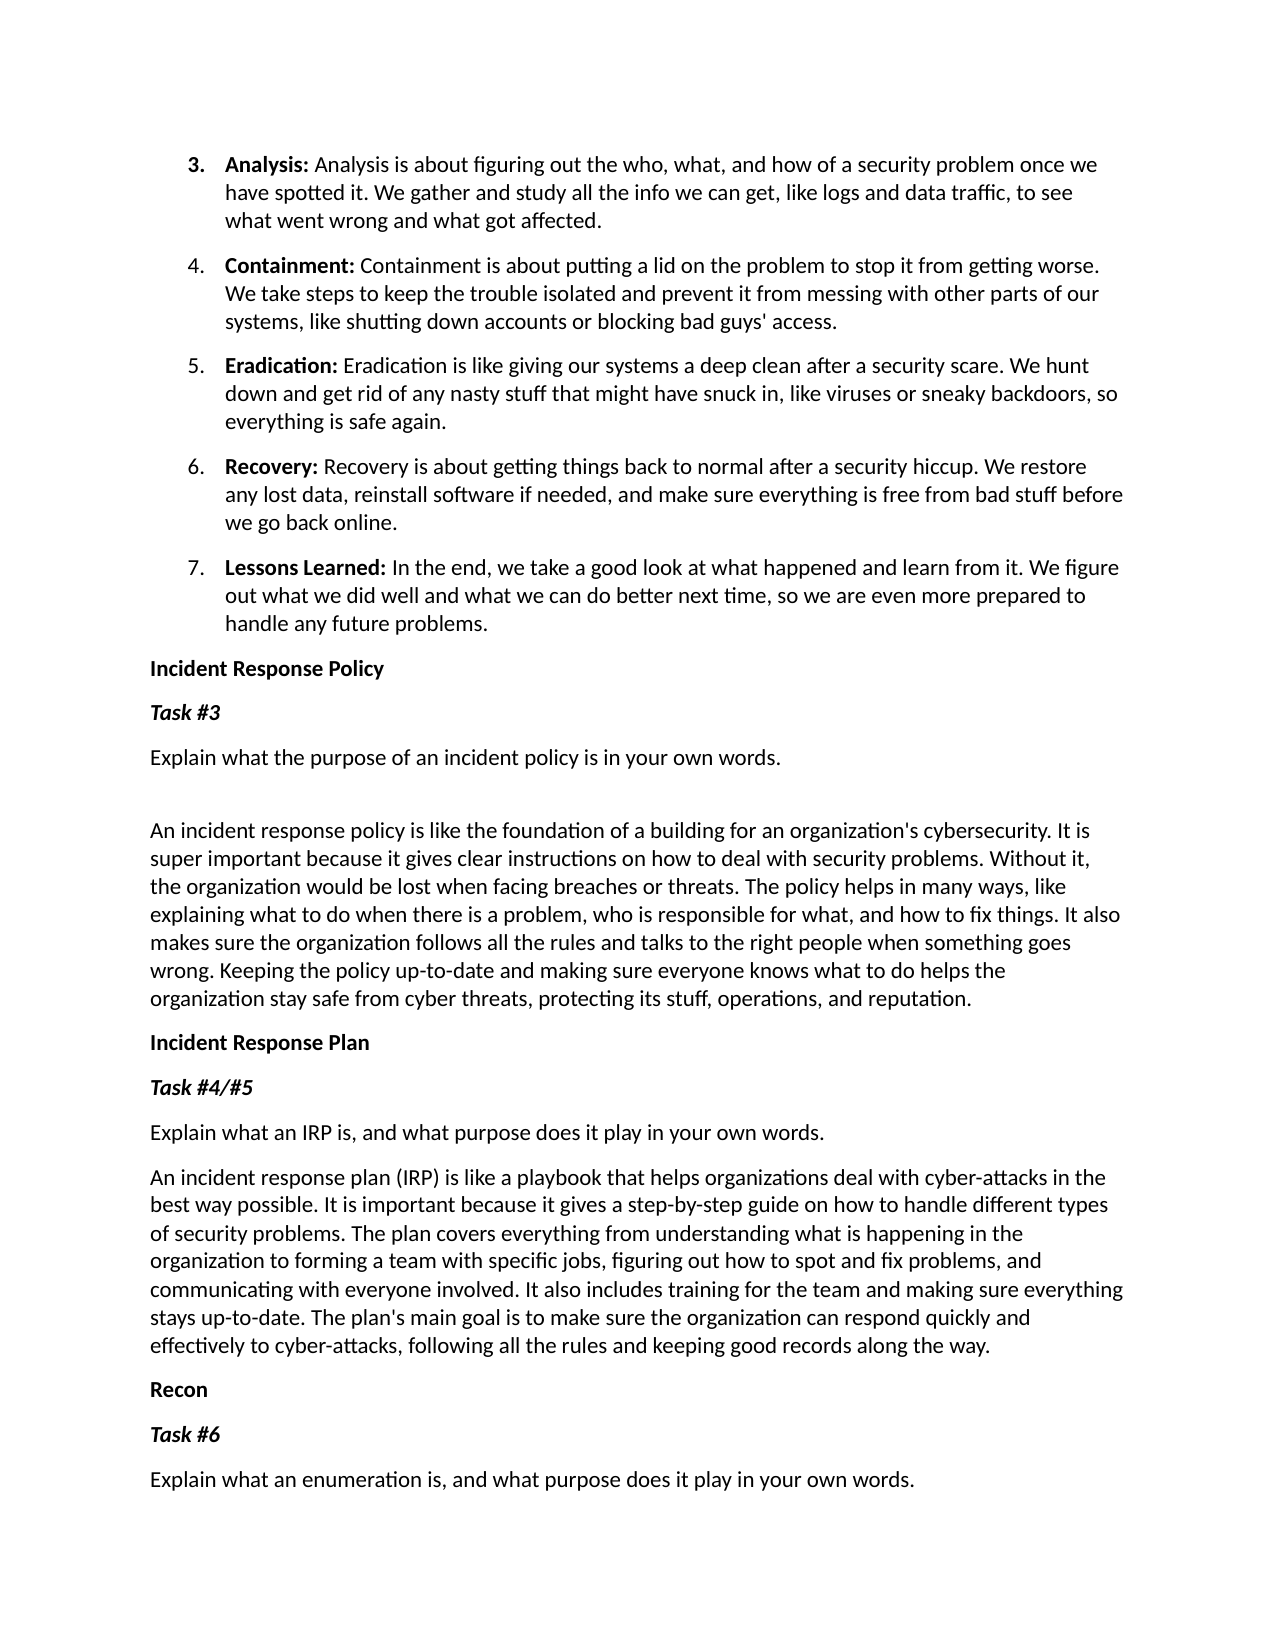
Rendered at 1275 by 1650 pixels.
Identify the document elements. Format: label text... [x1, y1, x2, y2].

list Eradication: Eradication is like giving our systems a deep clean after a security scare. We hunt down and get rid of any nasty stuff that might have snuck in, like viruses or sneaky backdoors, so everything is safe again. [187, 351, 1125, 436]
text Explain what an enumeration is, and what purpose does it play in your own words. [150, 1465, 1125, 1493]
list Containment: Containment is about putting a lid on the problem to stop it from getting worse. We take steps to keep the trouble isolated and prevent it from messing with other parts of our systems, like shutting down accounts or blocking bad guys' access. [187, 251, 1125, 335]
list Lessons Learned: In the end, we take a good look at what happened and learn from it. We figure out what we did well and what we can do better next time, so we are even more prepared to handle any future problems. [187, 553, 1125, 637]
text An incident response plan (IRP) is like a playbook that helps organizations deal with cyber-attacks in the best way possible. It is important because it gives a step-by-step guide on how to handle different types of security problems. The plan covers everything from understanding what is happening in the organization to forming a team with specific jobs, figuring out how to spot and fix problems, and communicating with everyone involved. It also includes training for the team and making sure everything stays up-to-date. The plan's main goal is to make sure the organization can respond quickly and effectively to cyber-attacks, following all the rules and keeping good records along the way. [150, 1163, 1125, 1359]
list Recovery: Recovery is about getting things back to normal after a security hiccup. We restore any lost data, reinstall software if needed, and make sure everything is free from bad stuff before we go back online. [187, 452, 1125, 536]
text Incident Response Plan [150, 1028, 1125, 1057]
text Task #3 [150, 698, 1125, 726]
text Explain what an IRP is, and what purpose does it play in your own words. [150, 1118, 1125, 1146]
text Incident Response Policy [150, 654, 1125, 682]
text Task #6 [150, 1420, 1125, 1448]
text Recon [150, 1375, 1125, 1403]
text An incident response policy is like the foundation of a building for an organization's cybersecurity. It is super important because it gives clear instructions on how to deal with security problems. Without it, the organization would be lost when facing breaches or threats. The policy helps in many ways, like explaining what to do when there is a problem, who is responsible for what, and how to fix things. It also makes sure the organization follows all the rules and talks to the right people when something goes wrong. Keeping the policy up-to-date and making sure everyone knows what to do helps the organization stay safe from cyber threats, protecting its stuff, operations, and reputation. [150, 788, 1125, 1012]
text Task #4/#5 [150, 1073, 1125, 1101]
list Analysis: Analysis is about figuring out the who, what, and how of a security problem once we have spotted it. We gather and study all the info we can get, like logs and data traffic, to see what went wrong and what got affected. [187, 150, 1125, 234]
text Explain what the purpose of an incident policy is in your own words. [150, 743, 1125, 771]
